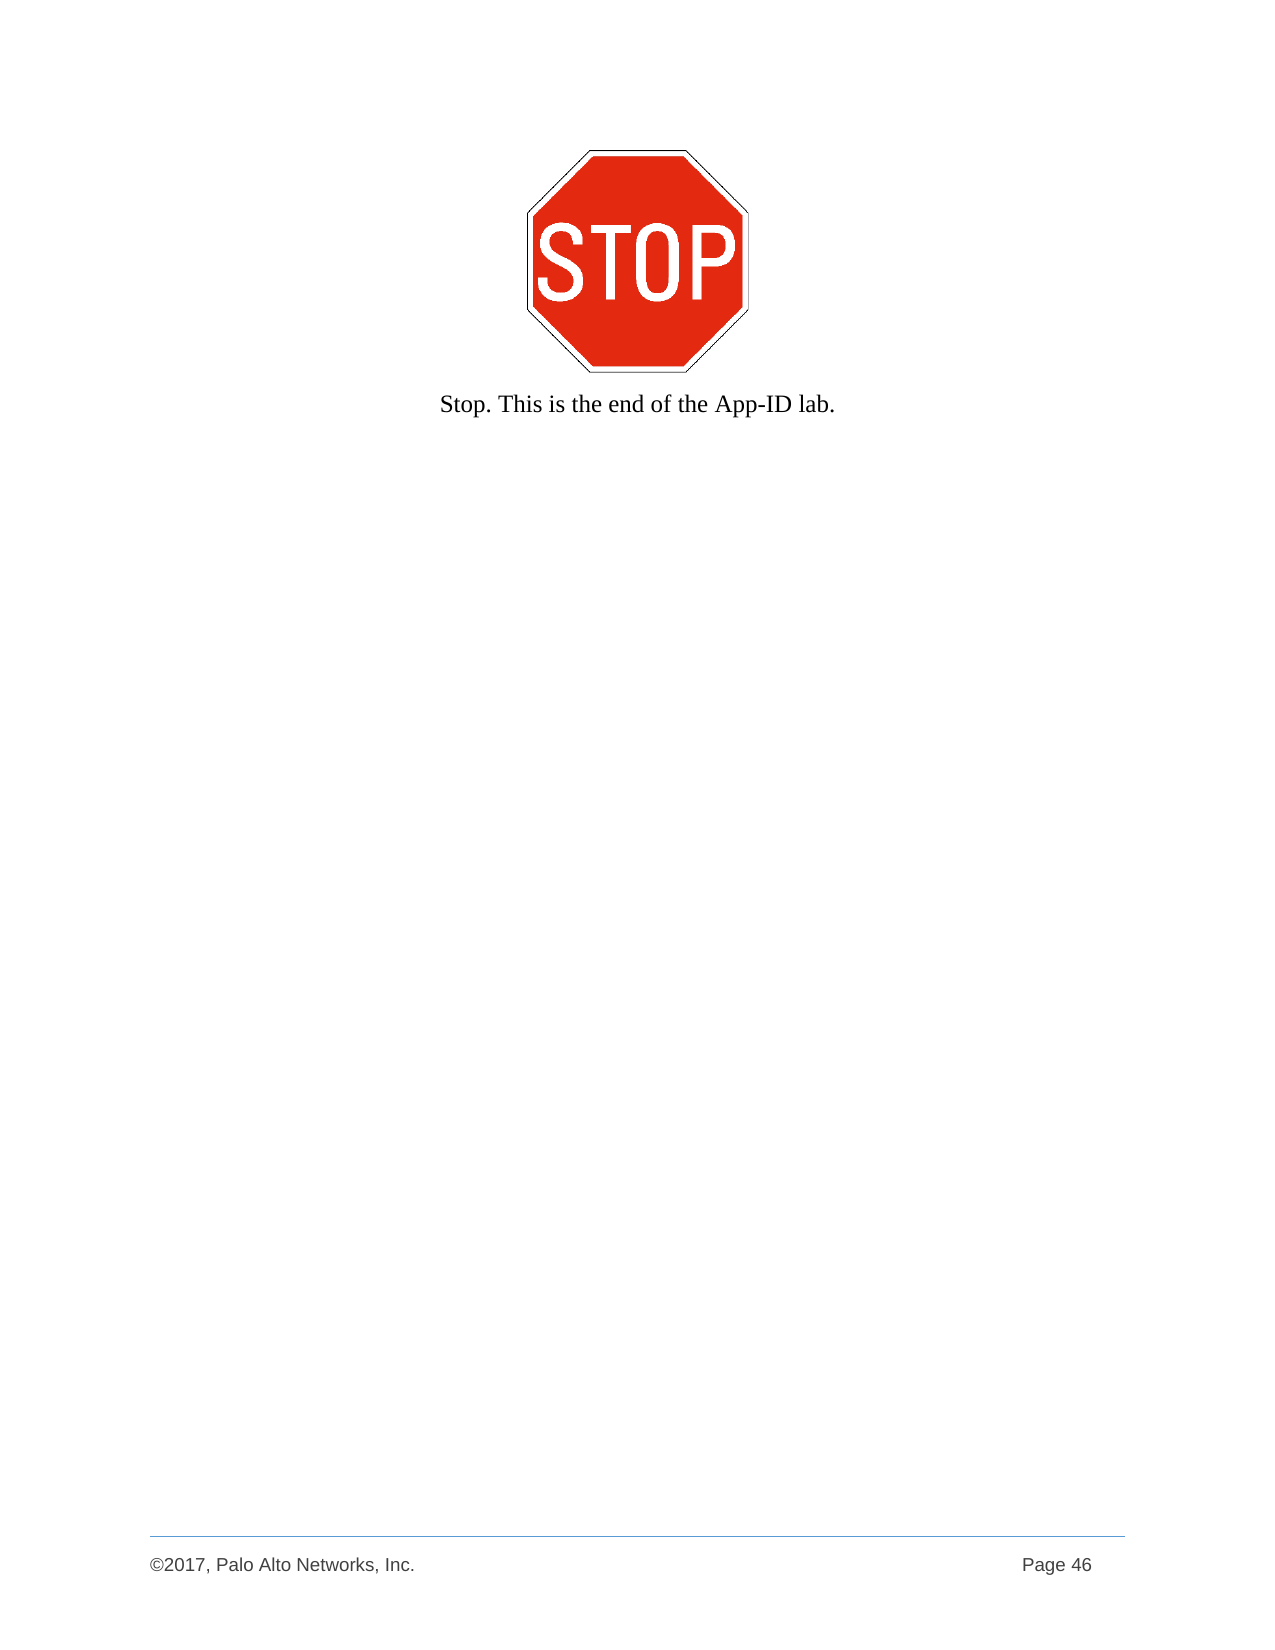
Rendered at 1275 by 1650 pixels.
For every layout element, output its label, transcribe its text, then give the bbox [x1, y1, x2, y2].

picture [526, 150, 749, 373]
text Stop. This is the end of the App-ID lab. [150, 389, 1125, 418]
